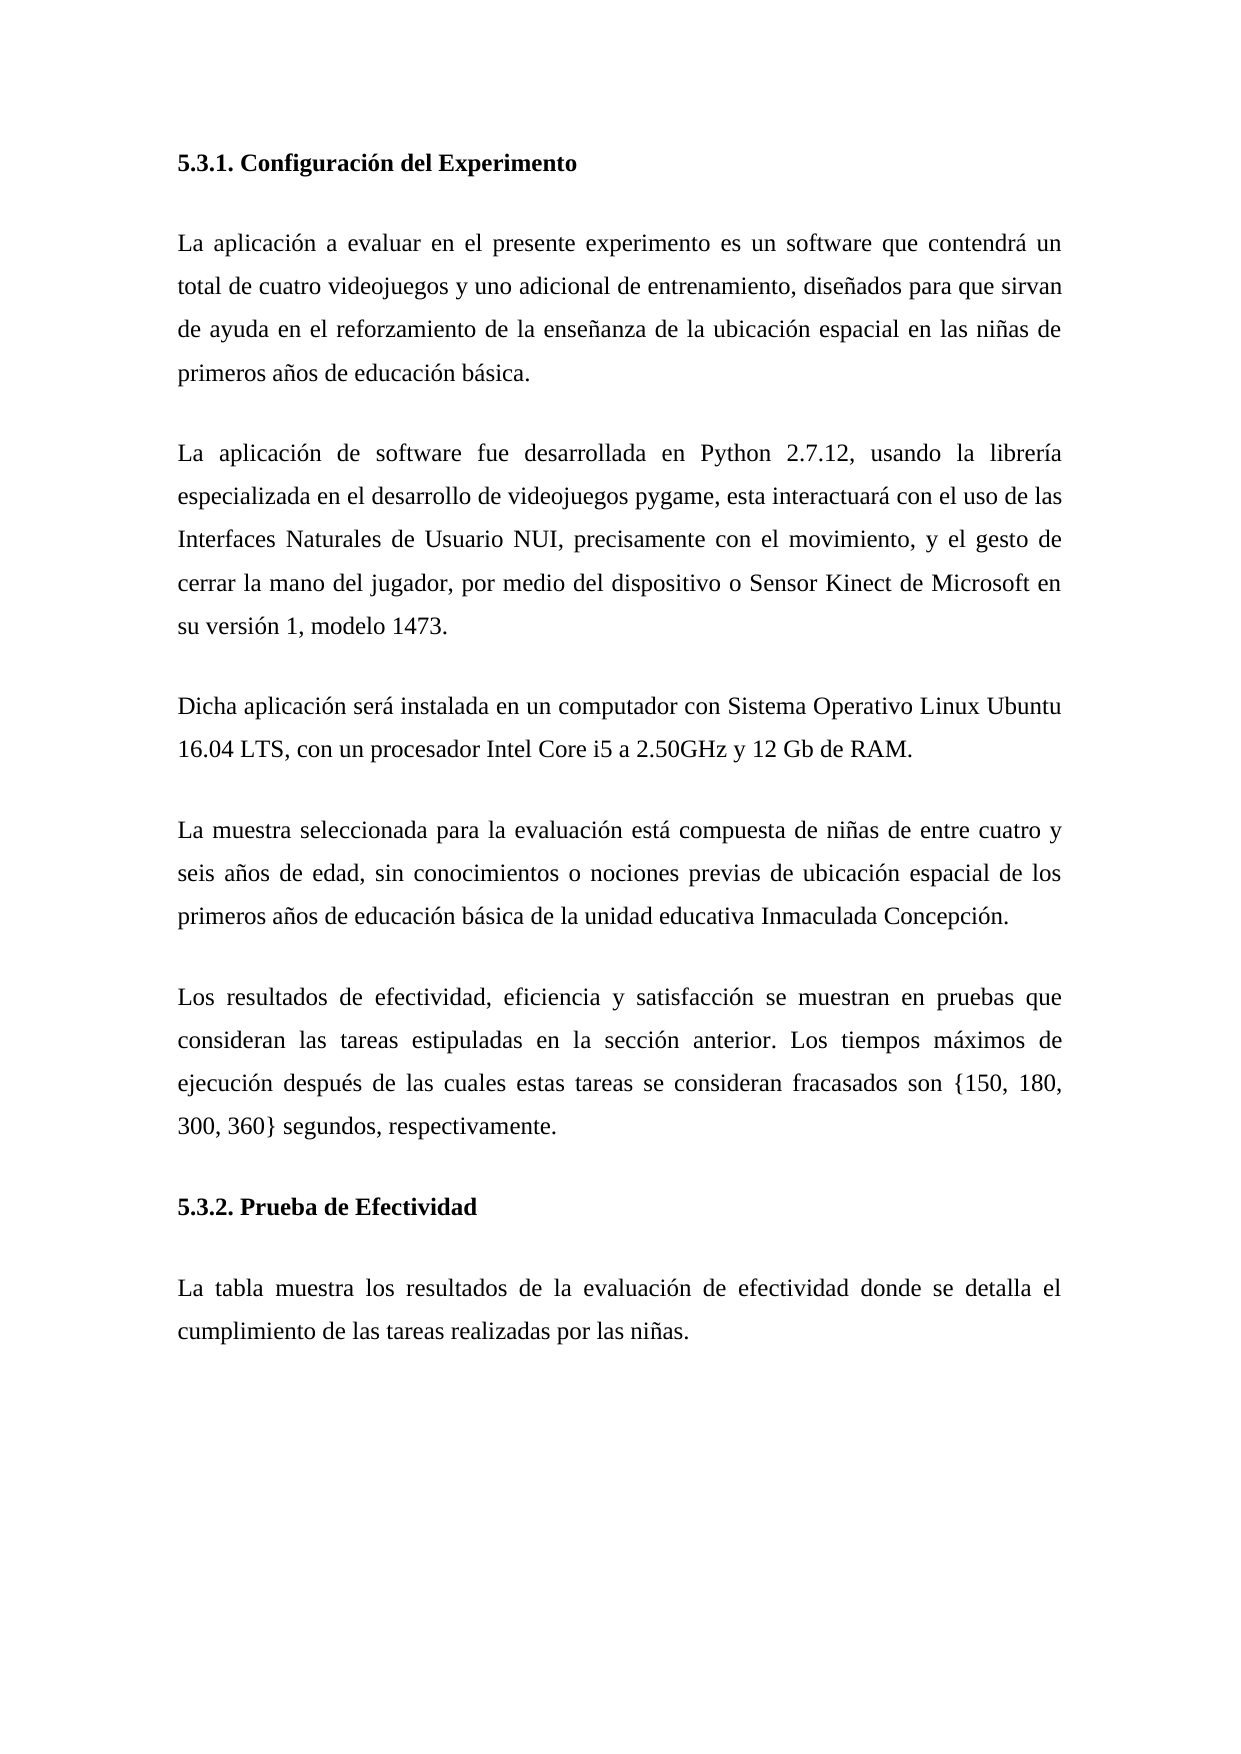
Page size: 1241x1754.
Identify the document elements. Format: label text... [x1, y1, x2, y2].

text La tabla muestra los resultados de la evaluación de efectividad donde se detalla el cumplimiento de las tareas realizadas por las niñas. [177, 1273, 1063, 1344]
text Dicha aplicación será instalada en un computador con Sistema Operativo Linux Ubuntu 16.04 LTS, con un procesador Intel Core i5 a 2.50GHz y 12 Gb de RAM. [177, 691, 1063, 763]
text Los resultados de efectividad, eficiencia y satisfacción se muestran en pruebas que consideran las tareas estipuladas en la sección anterior. Los tiempos máximos de ejecución después de las cuales estas tareas se consideran fracasados son {150, 180, 300, 360} segundos, respectivamente. [177, 982, 1063, 1140]
subtitle 5.3.2. Prueba de Efectividad [177, 1192, 1063, 1221]
text La aplicación a evaluar en el presente experimento es un software que contendrá un total de cuatro videojuegos y uno adicional de entrenamiento, diseñados para que sirvan de ayuda en el reforzamiento de la enseñanza de la ubicación espacial en las niñas de primeros años de educación básica. [177, 228, 1063, 386]
text La muestra seleccionada para la evaluación está compuesta de niñas de entre cuatro y seis años de edad, sin conocimientos o nociones previas de ubicación espacial de los primeros años de educación básica de la unidad educativa Inmaculada Concepción. [177, 815, 1063, 930]
subtitle 5.3.1. Configuración del Experimento [177, 148, 1063, 176]
text La aplicación de software fue desarrollada en Python 2.7.12, usando la librería especializada en el desarrollo de videojuegos pygame, esta interactuará con el uso de las Interfaces Naturales de Usuario NUI, precisamente con el movimiento, y el gesto de cerrar la mano del jugador, por medio del dispositivo o Sensor Kinect de Microsoft en su versión 1, modelo 1473. [177, 438, 1063, 639]
